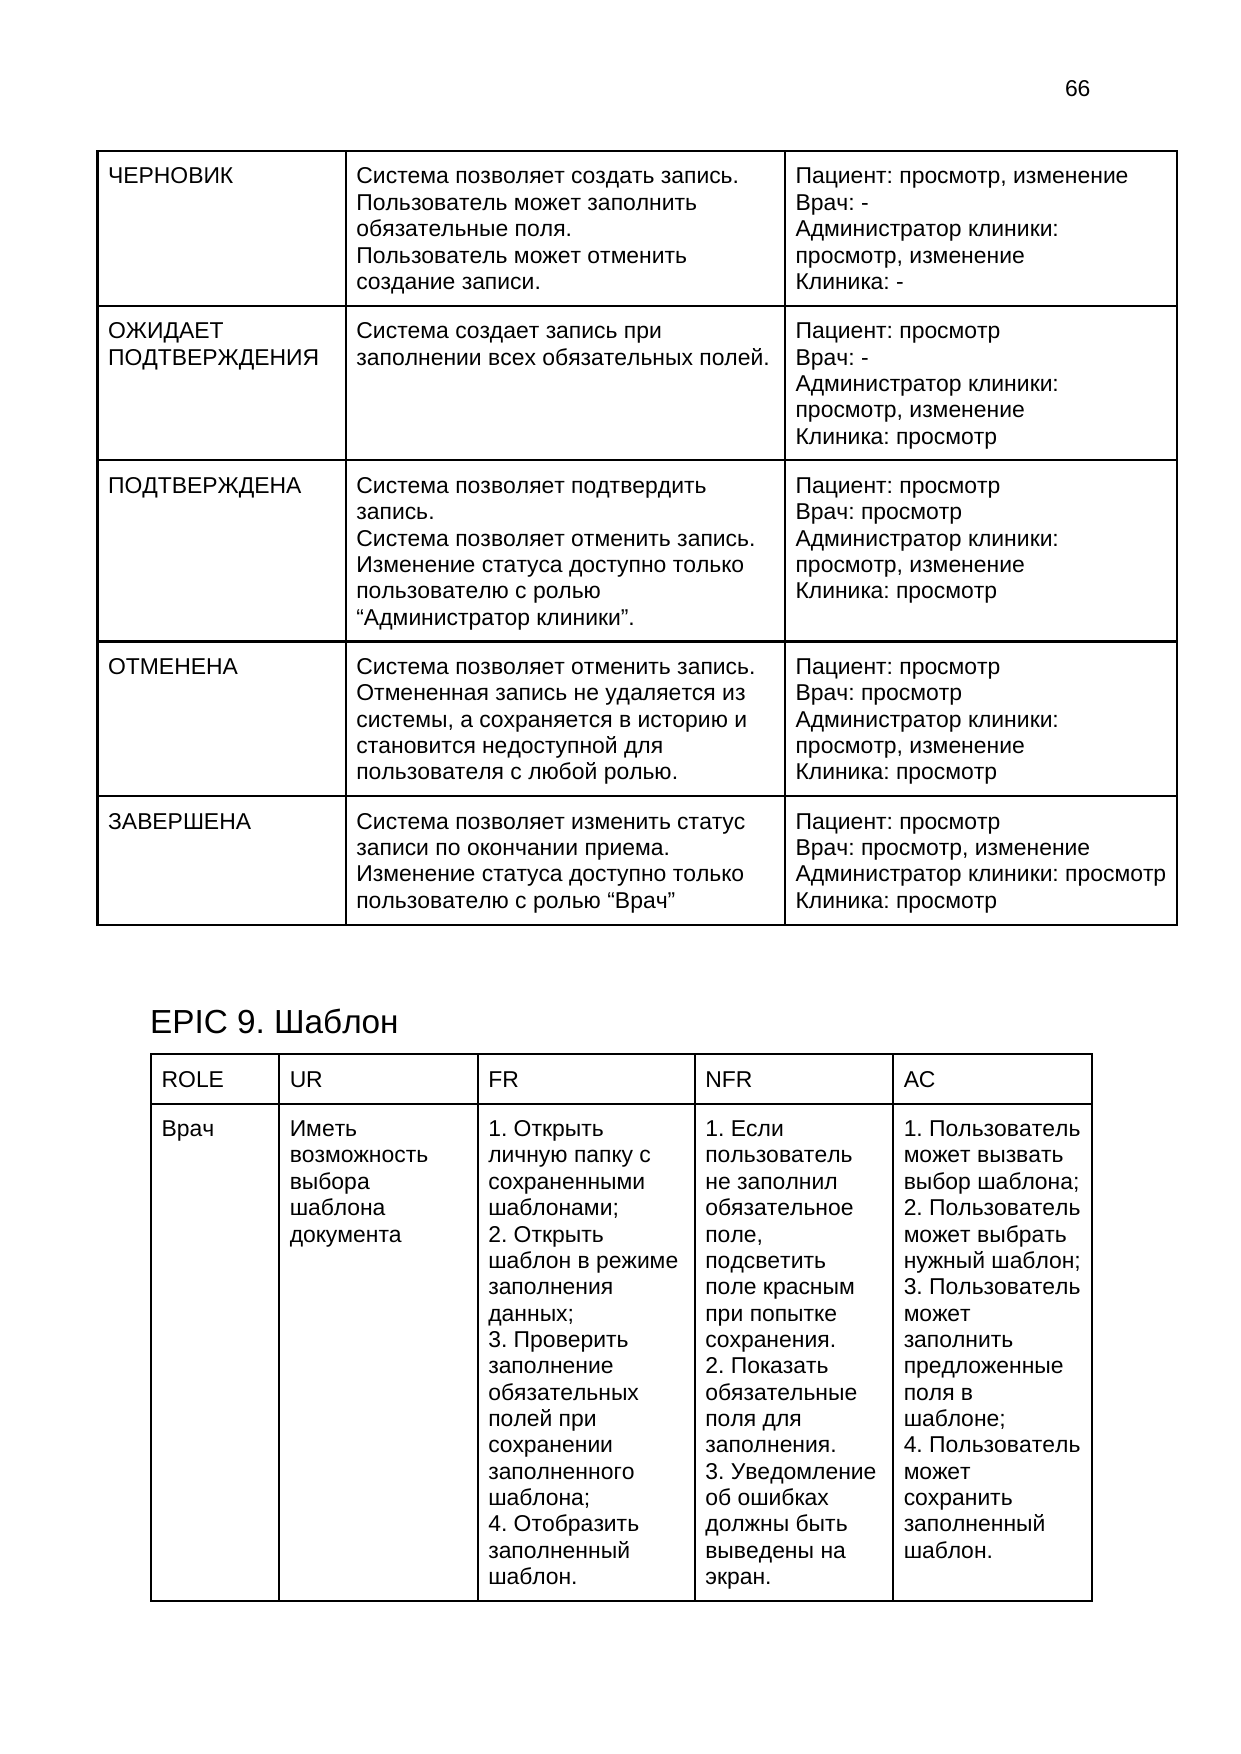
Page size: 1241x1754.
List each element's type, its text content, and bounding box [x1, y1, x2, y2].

table_cell 1. Пользователь может вызвать выбор шаблона; 2. Пользователь может выбрать нужный шаблон; 3. Пользователь может заполнить предложенные поля в шаблоне; 4. Пользователь может сохранить заполненный шаблон. [894, 1105, 1091, 1600]
table_header FR [479, 1055, 694, 1103]
table_cell Пациент: просмотр, изменение Врач: - Администратор клиники: просмотр, изменение Клиника: - [786, 152, 1176, 305]
table_cell Пациент: просмотр Врач: просмотр, изменение Администратор клиники: просмотр Клиника: просмотр [786, 797, 1176, 923]
table_cell Система позволяет отменить запись. Отмененная запись не удаляется из системы, а сохраняется в историю и становится недоступной для пользователя с любой ролью. [347, 643, 784, 795]
table_cell ЗАВЕРШЕНА [99, 797, 345, 923]
table_cell ОЖИДАЕТ ПОДТВЕРЖДЕНИЯ [99, 307, 345, 459]
table_cell ПОДТВЕРЖДЕНА [99, 461, 345, 640]
table_cell Система позволяет изменить статус записи по окончании приема. Изменение статуса доступно только пользователю с ролью “Врач” [347, 797, 784, 923]
table_cell Врач [152, 1105, 278, 1600]
table_cell Система создает запись при заполнении всех обязательных полей. [347, 307, 784, 459]
subtitle EPIC 9. Шаблон [150, 926, 1090, 1041]
table_header ROLE [152, 1055, 278, 1103]
table_cell ЧЕРНОВИК [99, 152, 345, 305]
table_header UR [280, 1055, 477, 1103]
table_header AC [894, 1055, 1091, 1103]
table_header NFR [696, 1055, 892, 1103]
table_cell Иметь возможность выбора шаблона документа [280, 1105, 477, 1600]
table_cell Пациент: просмотр Врач: просмотр Администратор клиники: просмотр, изменение Клиника: просмотр [786, 461, 1176, 640]
table_cell Система позволяет подтвердить запись. Система позволяет отменить запись. Изменение статуса доступно только пользователю с ролью “Администратор клиники”. [347, 461, 784, 640]
table_cell 1. Открыть личную папку с сохраненными шаблонами; 2. Открыть шаблон в режиме заполнения данных; 3. Проверить заполнение обязательных полей при сохранении заполненного шаблона; 4. Отобразить заполненный шаблон. [479, 1105, 694, 1600]
table_cell Система позволяет создать запись. Пользователь может заполнить обязательные поля. Пользователь может отменить создание записи. [347, 152, 784, 305]
table_cell 1. Если пользователь не заполнил обязательное поле, подсветить поле красным при попытке сохранения. 2. Показать обязательные поля для заполнения. 3. Уведомление об ошибках должны быть выведены на экран. [696, 1105, 892, 1600]
table_cell Пациент: просмотр Врач: просмотр Администратор клиники: просмотр, изменение Клиника: просмотр [786, 643, 1176, 795]
table_cell Пациент: просмотр Врач: - Администратор клиники: просмотр, изменение Клиника: просмотр [786, 307, 1176, 459]
table_cell ОТМЕНЕНА [99, 643, 345, 795]
